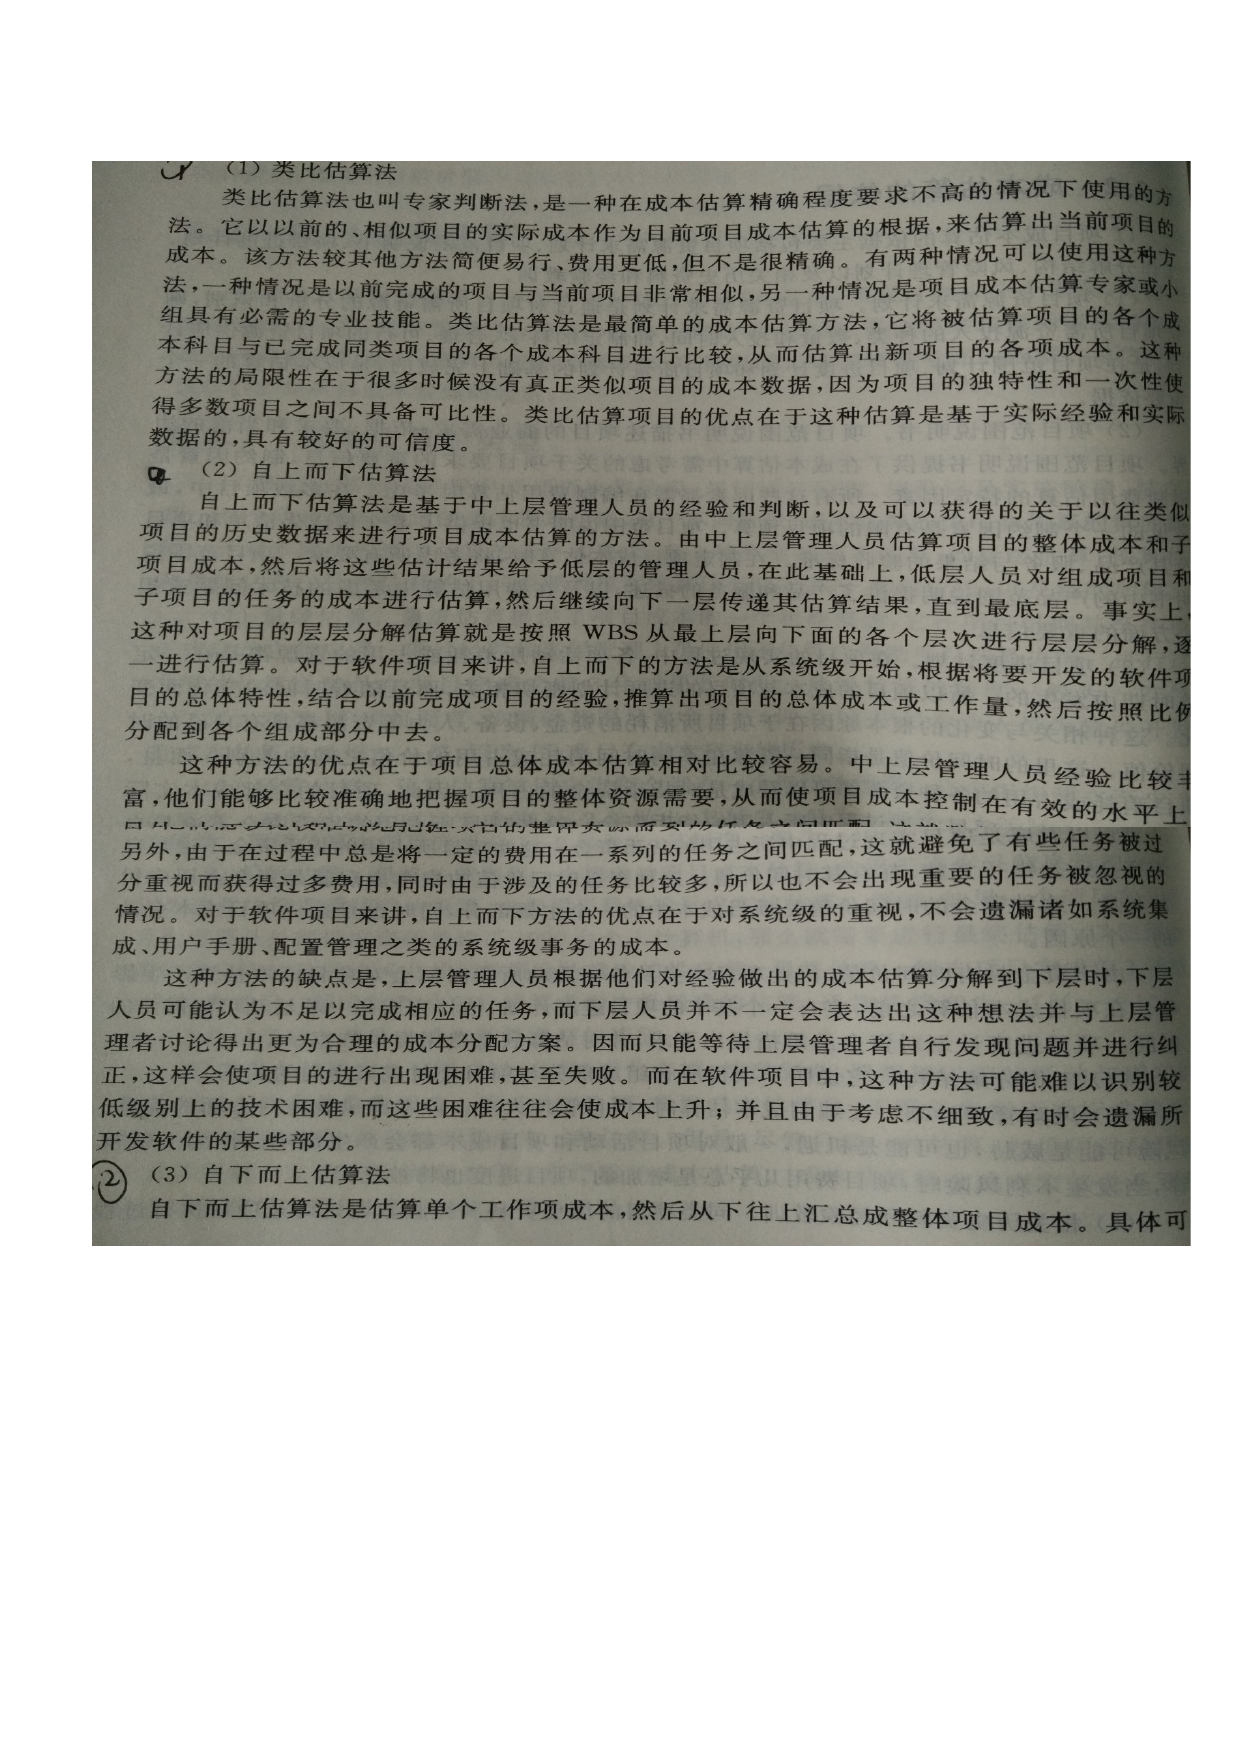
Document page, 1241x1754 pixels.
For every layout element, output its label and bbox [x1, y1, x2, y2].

picture [92, 161, 1191, 1246]
